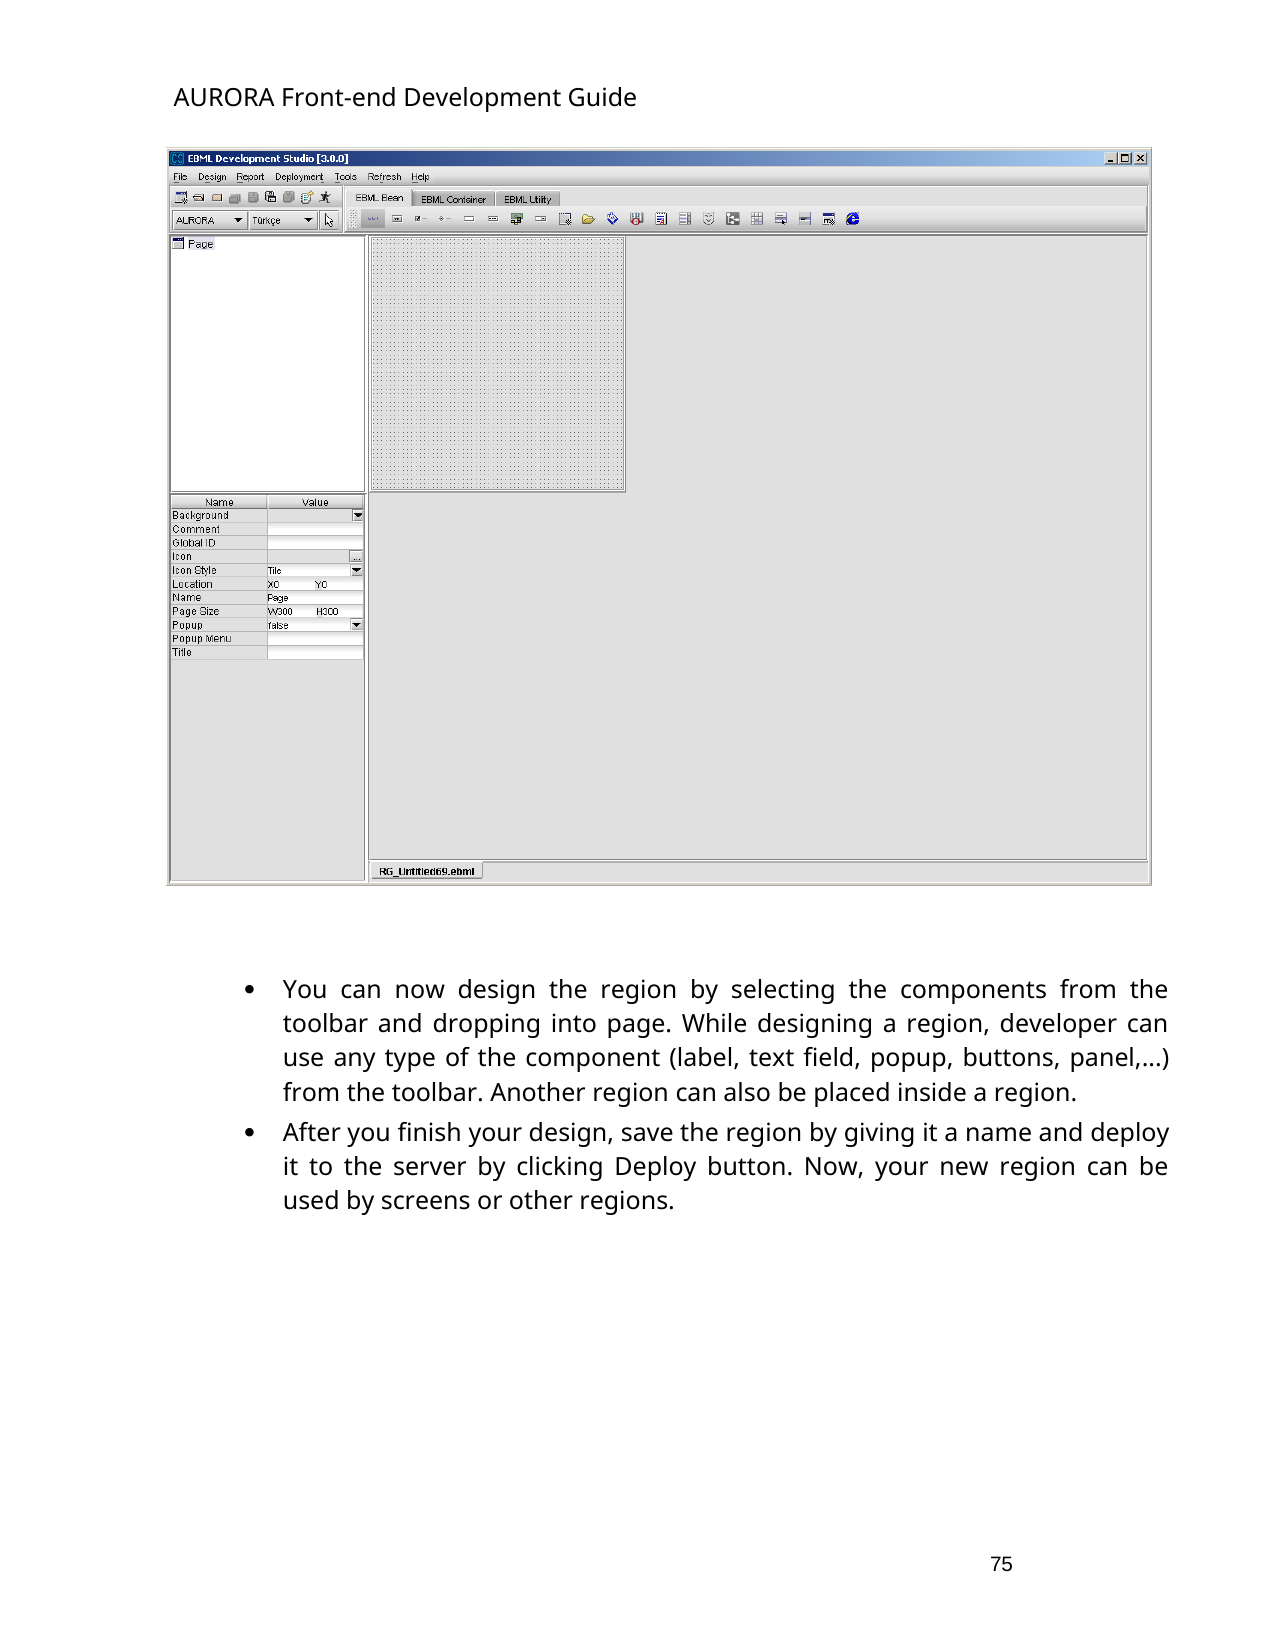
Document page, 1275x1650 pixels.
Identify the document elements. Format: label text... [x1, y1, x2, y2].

list After you finish your design, save the region by giving it a name and deploy it to the server by clicking Deploy button. Now, your new region can be used by screens or other regions. [245, 1114, 1170, 1217]
picture [165, 147, 1152, 886]
list You can now design the region by selecting the components from the toolbar and dropping into page. While designing a region, developer can use any type of the component (label, text field, popup, buttons, panel,...) from the toolbar. Another region can also be placed inside a region. [245, 972, 1170, 1108]
